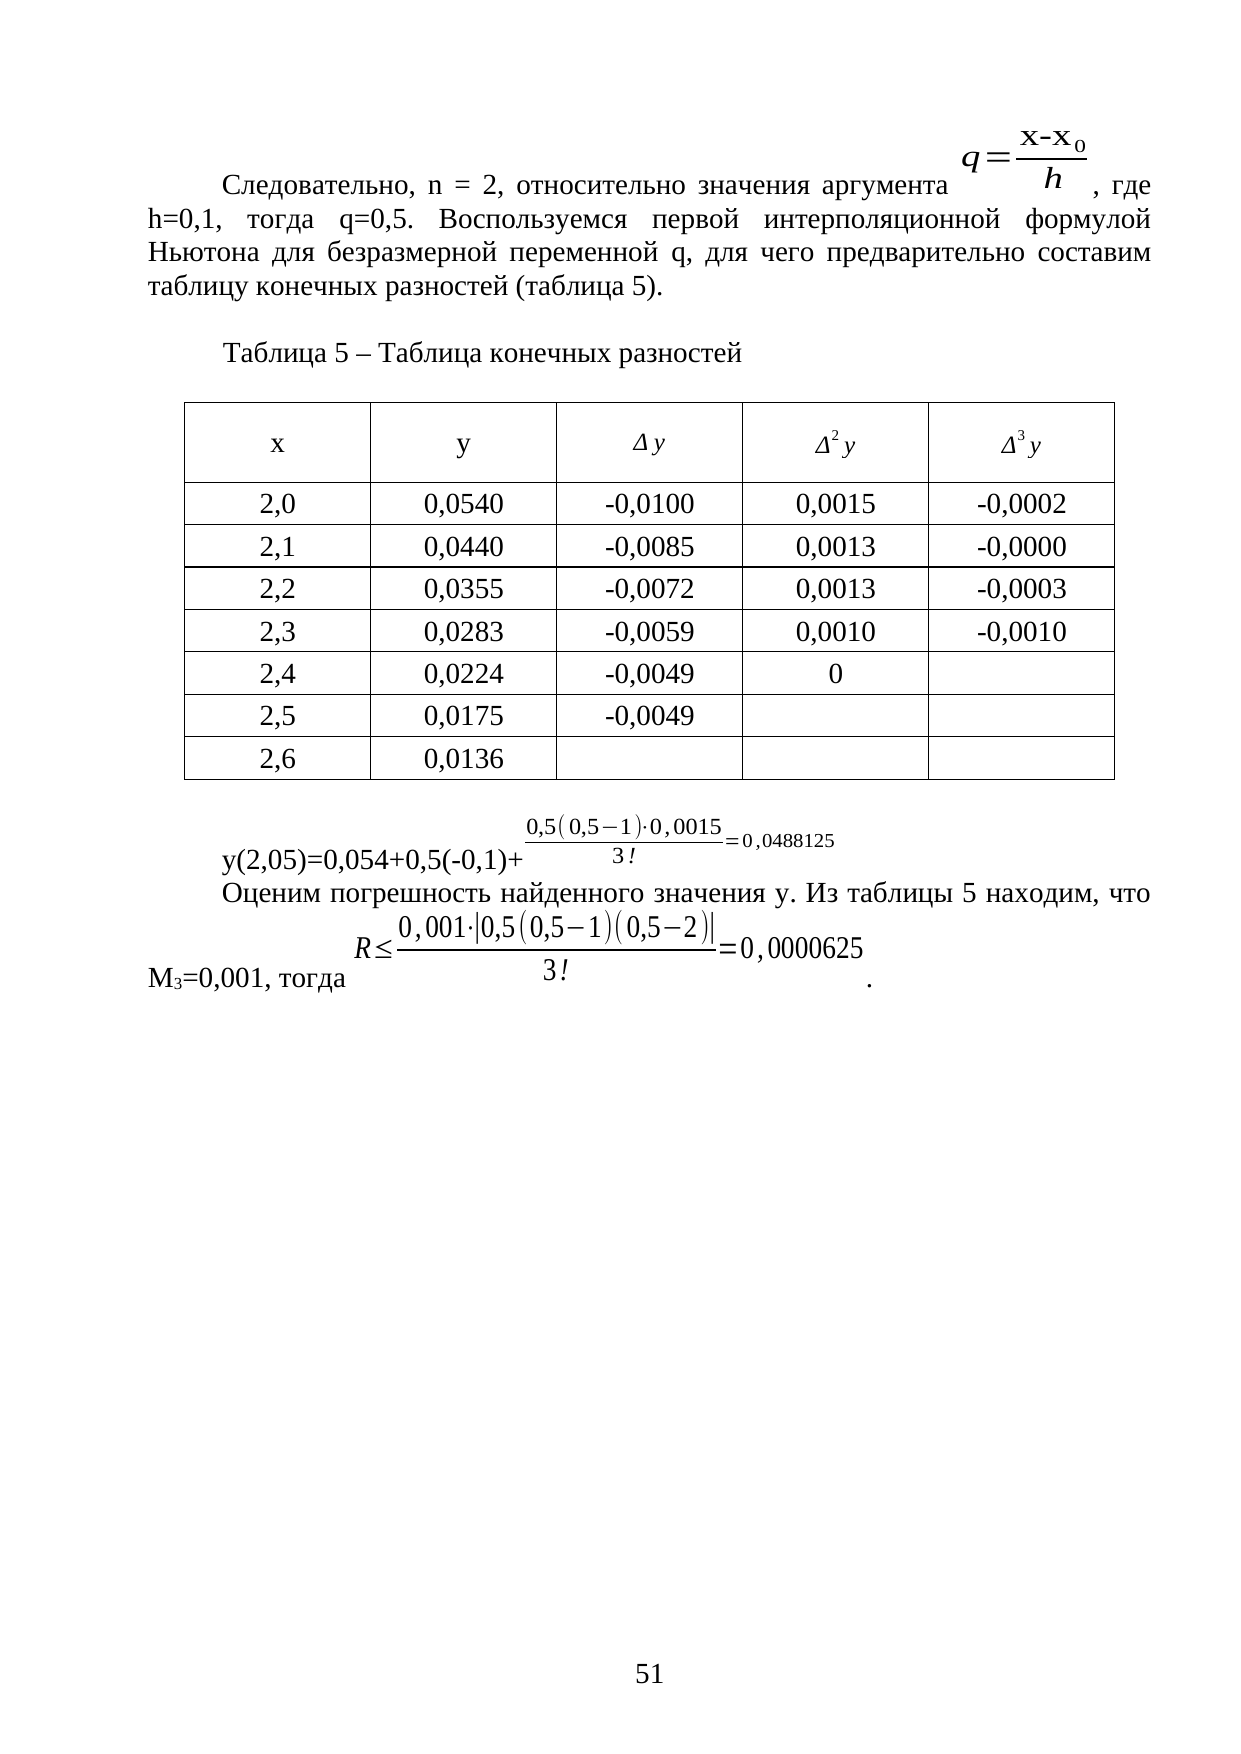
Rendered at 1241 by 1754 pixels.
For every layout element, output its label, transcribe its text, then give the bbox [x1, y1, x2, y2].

table_cell 0,0136 [371, 737, 556, 778]
text Следовательно, n = 2, относительно значения аргумента , где h=0,1, тогда q=0,5. Воспользуемся первой интерполяционной формулой Ньютона для безразмерной переменной q, для чего предварительно составим таблицу конечных разностей (таблица 5). [148, 118, 1152, 302]
table_header х [185, 403, 370, 482]
table_cell -0,0049 [557, 695, 742, 736]
table_cell 0,0175 [371, 695, 556, 736]
table_cell [929, 652, 1114, 694]
table_header у [371, 403, 556, 482]
table_header [743, 403, 928, 482]
text Таблица 5 – Таблица конечных разностей [148, 335, 1152, 369]
table_cell 2,0 [185, 483, 370, 524]
table_cell [929, 695, 1114, 736]
text Оценим погрешность найденного значения у. Из таблицы 5 находим, что М3=0,001, тогда . [148, 876, 1152, 993]
table_cell 2,5 [185, 695, 370, 736]
table_cell [929, 737, 1114, 778]
table_cell 0,0013 [743, 568, 928, 609]
table_cell -0,0000 [929, 525, 1114, 566]
table_cell 2,4 [185, 652, 370, 694]
table_cell 0,0283 [371, 610, 556, 651]
table_cell 0,0010 [743, 610, 928, 651]
table_cell 0 [743, 652, 928, 694]
table_cell -0,0085 [557, 525, 742, 566]
table_header [557, 403, 742, 482]
table_cell [743, 737, 928, 778]
table_cell 2,1 [185, 525, 370, 566]
text у(2,05)=0,054+0,5(-0,1)+ [148, 813, 1152, 876]
table_cell -0,0003 [929, 568, 1114, 609]
table_cell 0,0224 [371, 652, 556, 694]
table_cell 2,2 [185, 568, 370, 609]
table_cell -0,0100 [557, 483, 742, 524]
table_cell 2,3 [185, 610, 370, 651]
table_cell -0,0002 [929, 483, 1114, 524]
table_cell -0,0059 [557, 610, 742, 651]
table_cell -0,0010 [929, 610, 1114, 651]
table_header [929, 403, 1114, 482]
table_cell 2,6 [185, 737, 370, 778]
table_cell 0,0013 [743, 525, 928, 566]
table_cell 0,0440 [371, 525, 556, 566]
table_cell 0,0540 [371, 483, 556, 524]
table_cell -0,0049 [557, 652, 742, 694]
table_cell 0,0355 [371, 568, 556, 609]
table_cell [557, 737, 742, 778]
table_cell -0,0072 [557, 568, 742, 609]
table_cell [743, 695, 928, 736]
table_cell 0,0015 [743, 483, 928, 524]
